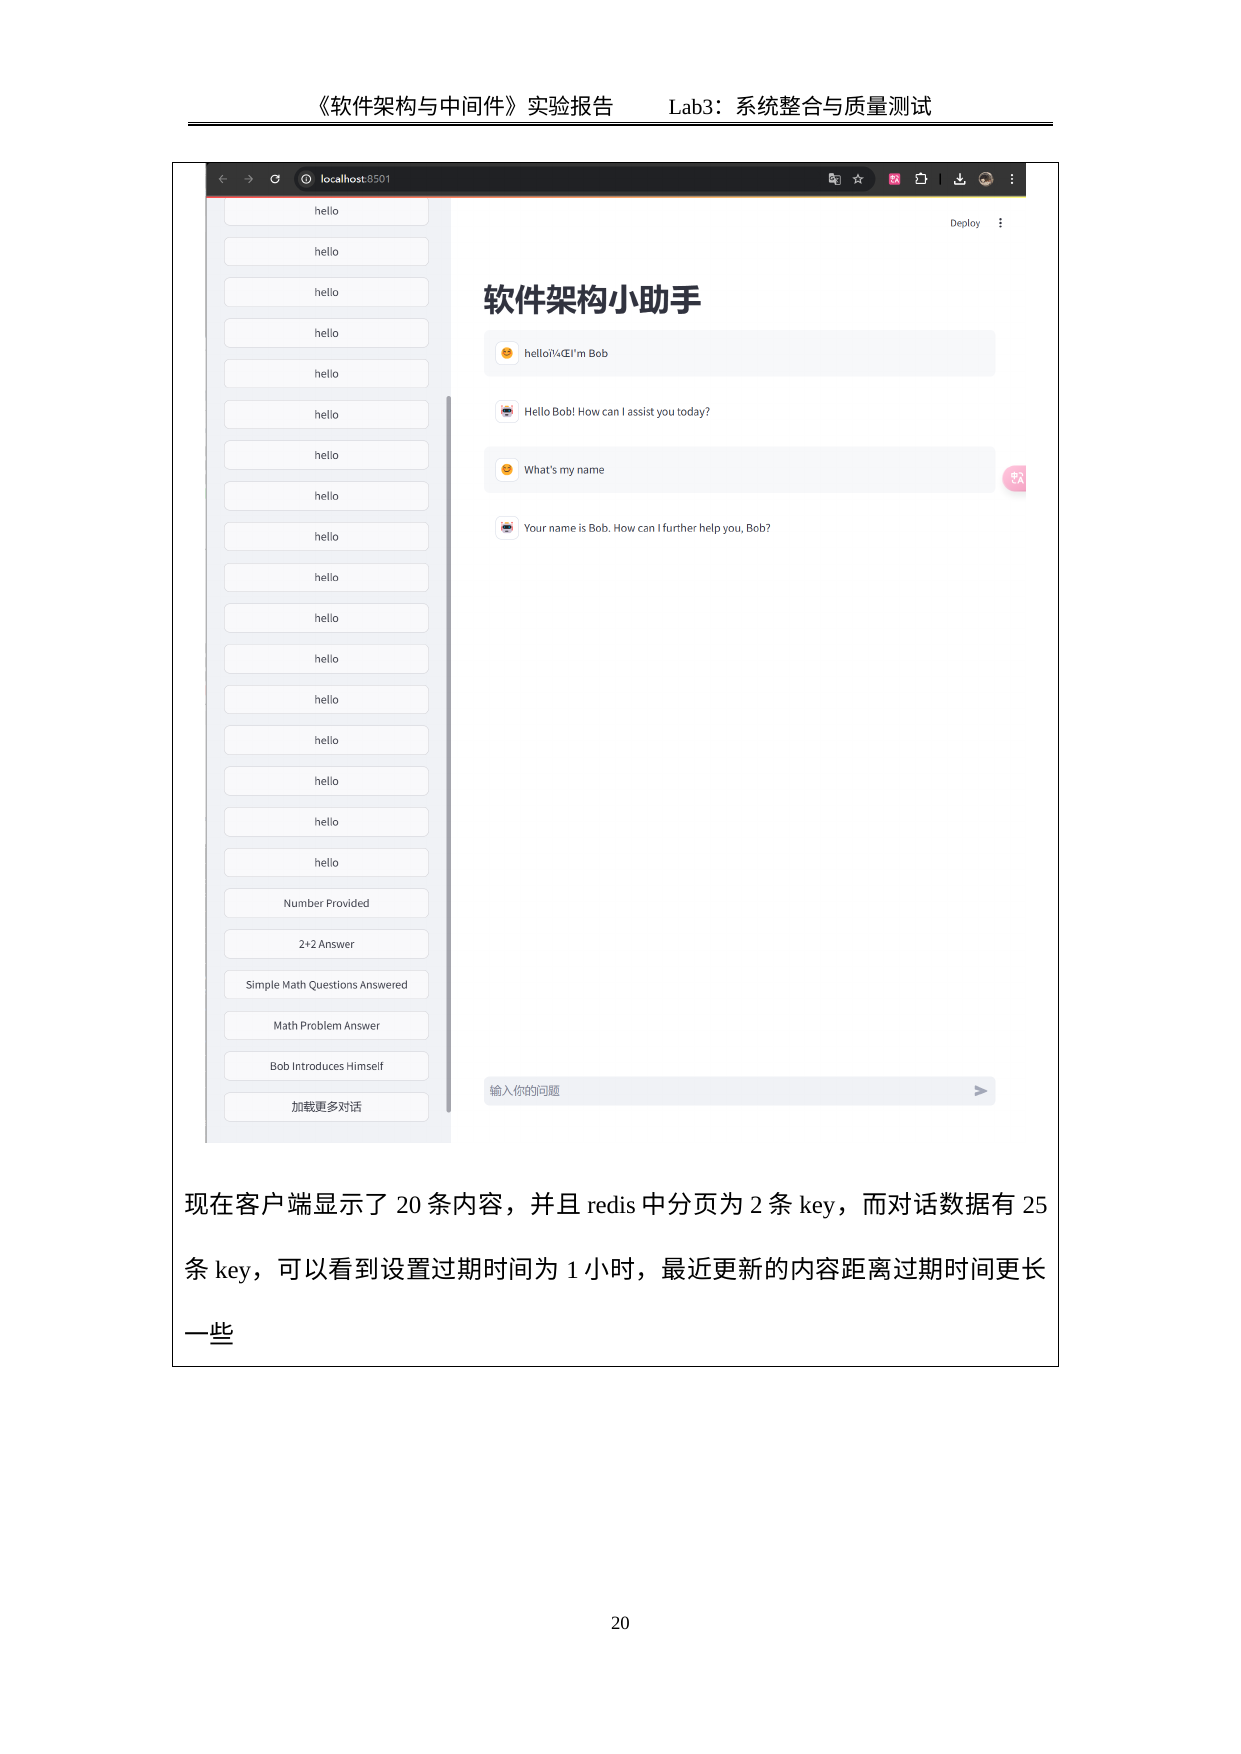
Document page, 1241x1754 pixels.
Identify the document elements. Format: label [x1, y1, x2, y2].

table_cell [173, 163, 1058, 1366]
picture [205, 163, 1026, 1143]
